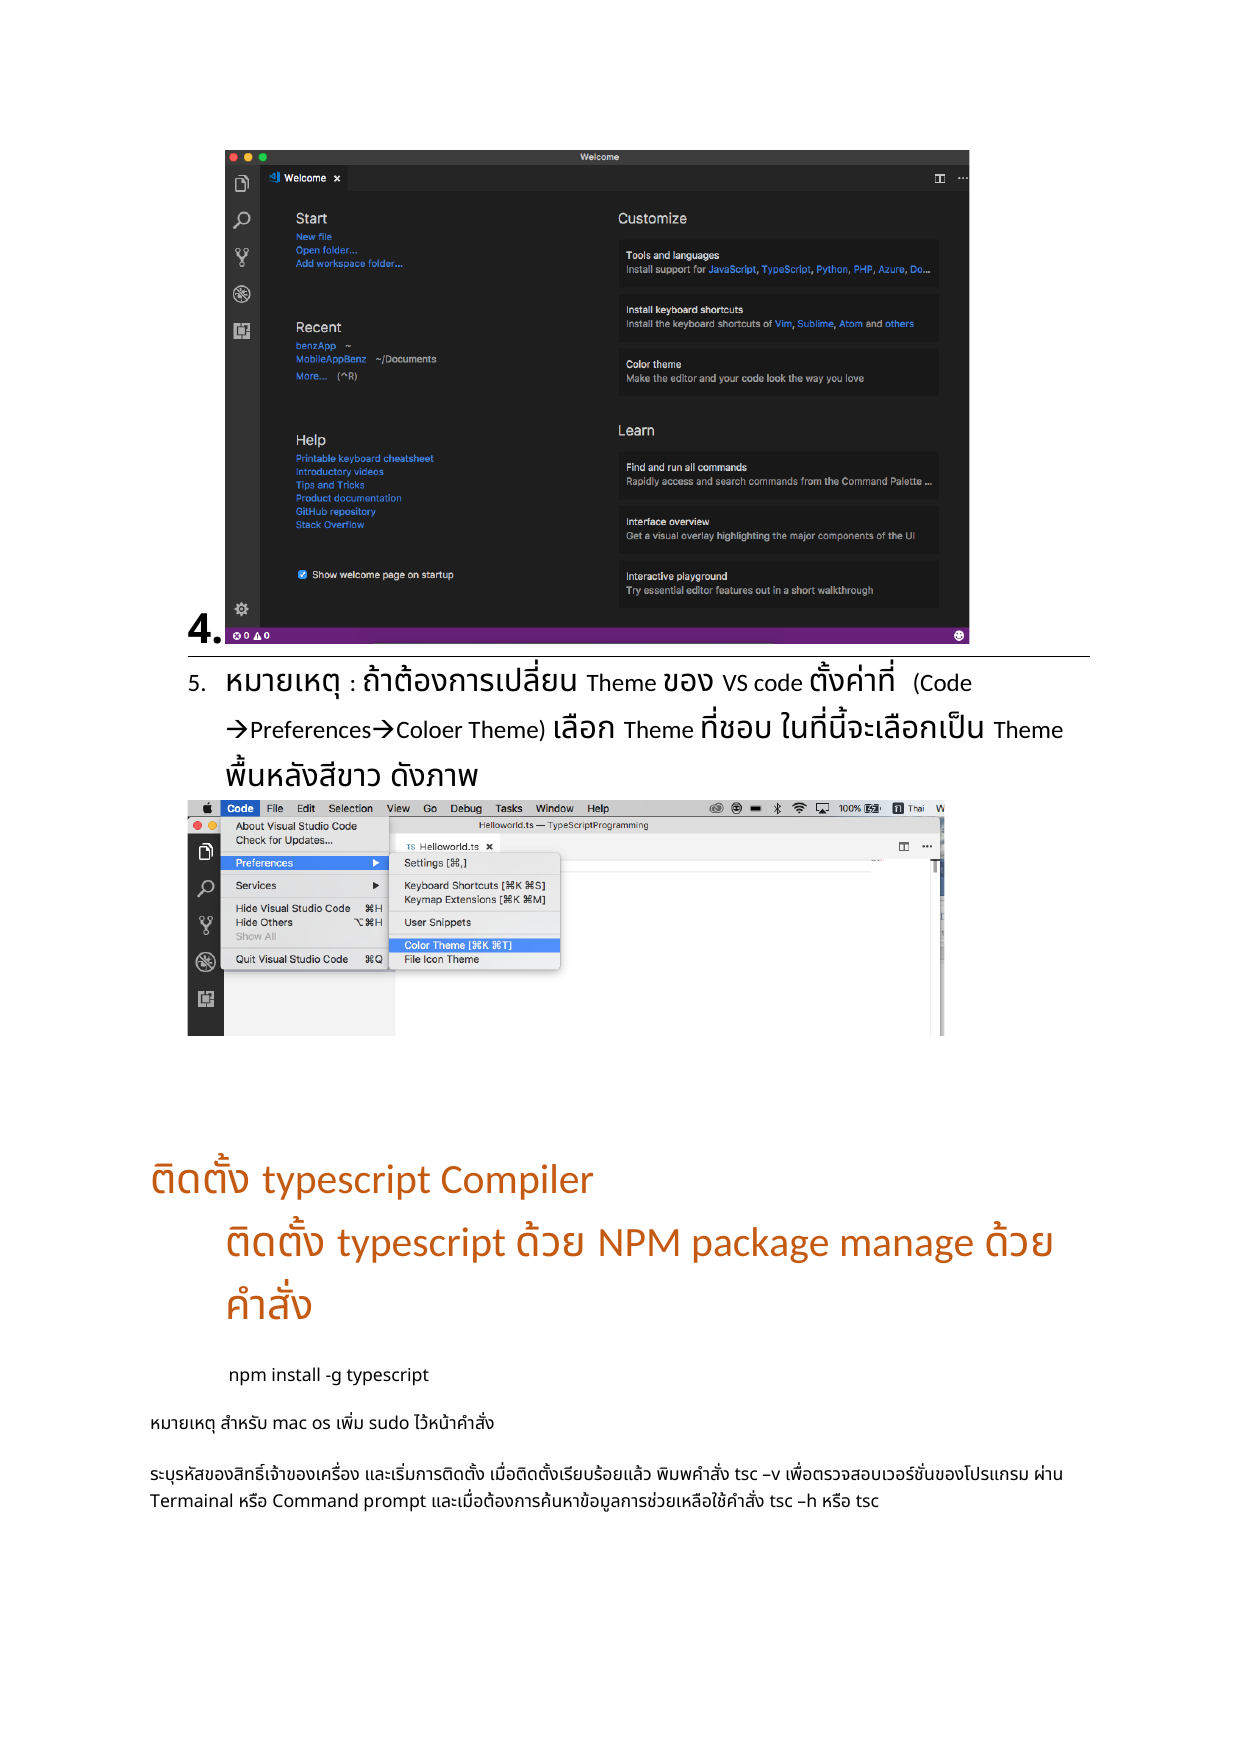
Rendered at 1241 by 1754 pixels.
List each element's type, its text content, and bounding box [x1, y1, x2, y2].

text ติดตั้ง typescript Compiler [150, 1149, 1090, 1212]
text npm install -g typescript [150, 1362, 1090, 1386]
list ติดตั้ง typescript ด้วย NPM package manage ด้วยคำสั่ง [225, 1212, 1090, 1338]
picture [187, 800, 945, 1036]
picture [225, 150, 970, 644]
list หมายเหตุ : ถ้าต้องการเปลี่ยน Theme ของ VS code ตั้งค่าที่ (Code PreferencesColoer Theme) เลือก Theme ที่ชอบ ในที่นี้จะเลือกเป็น Theme พื้นหลังสีขาว ดังภาพ [187, 657, 1090, 800]
text หมายเหตุ สำหรับ mac os เพิ่ม sudo ไว้หน้าคำสั่ง [150, 1410, 1090, 1437]
text ระบุรหัสของสิทธิ์เจ้าของเครื่อง และเริ่มการติดตั้ง เมื่อติดตั้งเรียบร้อยแล้ว พิมพคำสั่ง tsc –v เพื่อตรวจสอบเวอร์ชั่นของโปรแกรม ผ่าน Termainal หรือ Command prompt และเมื่อต้องการค้นหาข้อมูลการช่วยเหลือใช้คำสั่ง tsc –h หรือ tsc [150, 1461, 1090, 1515]
